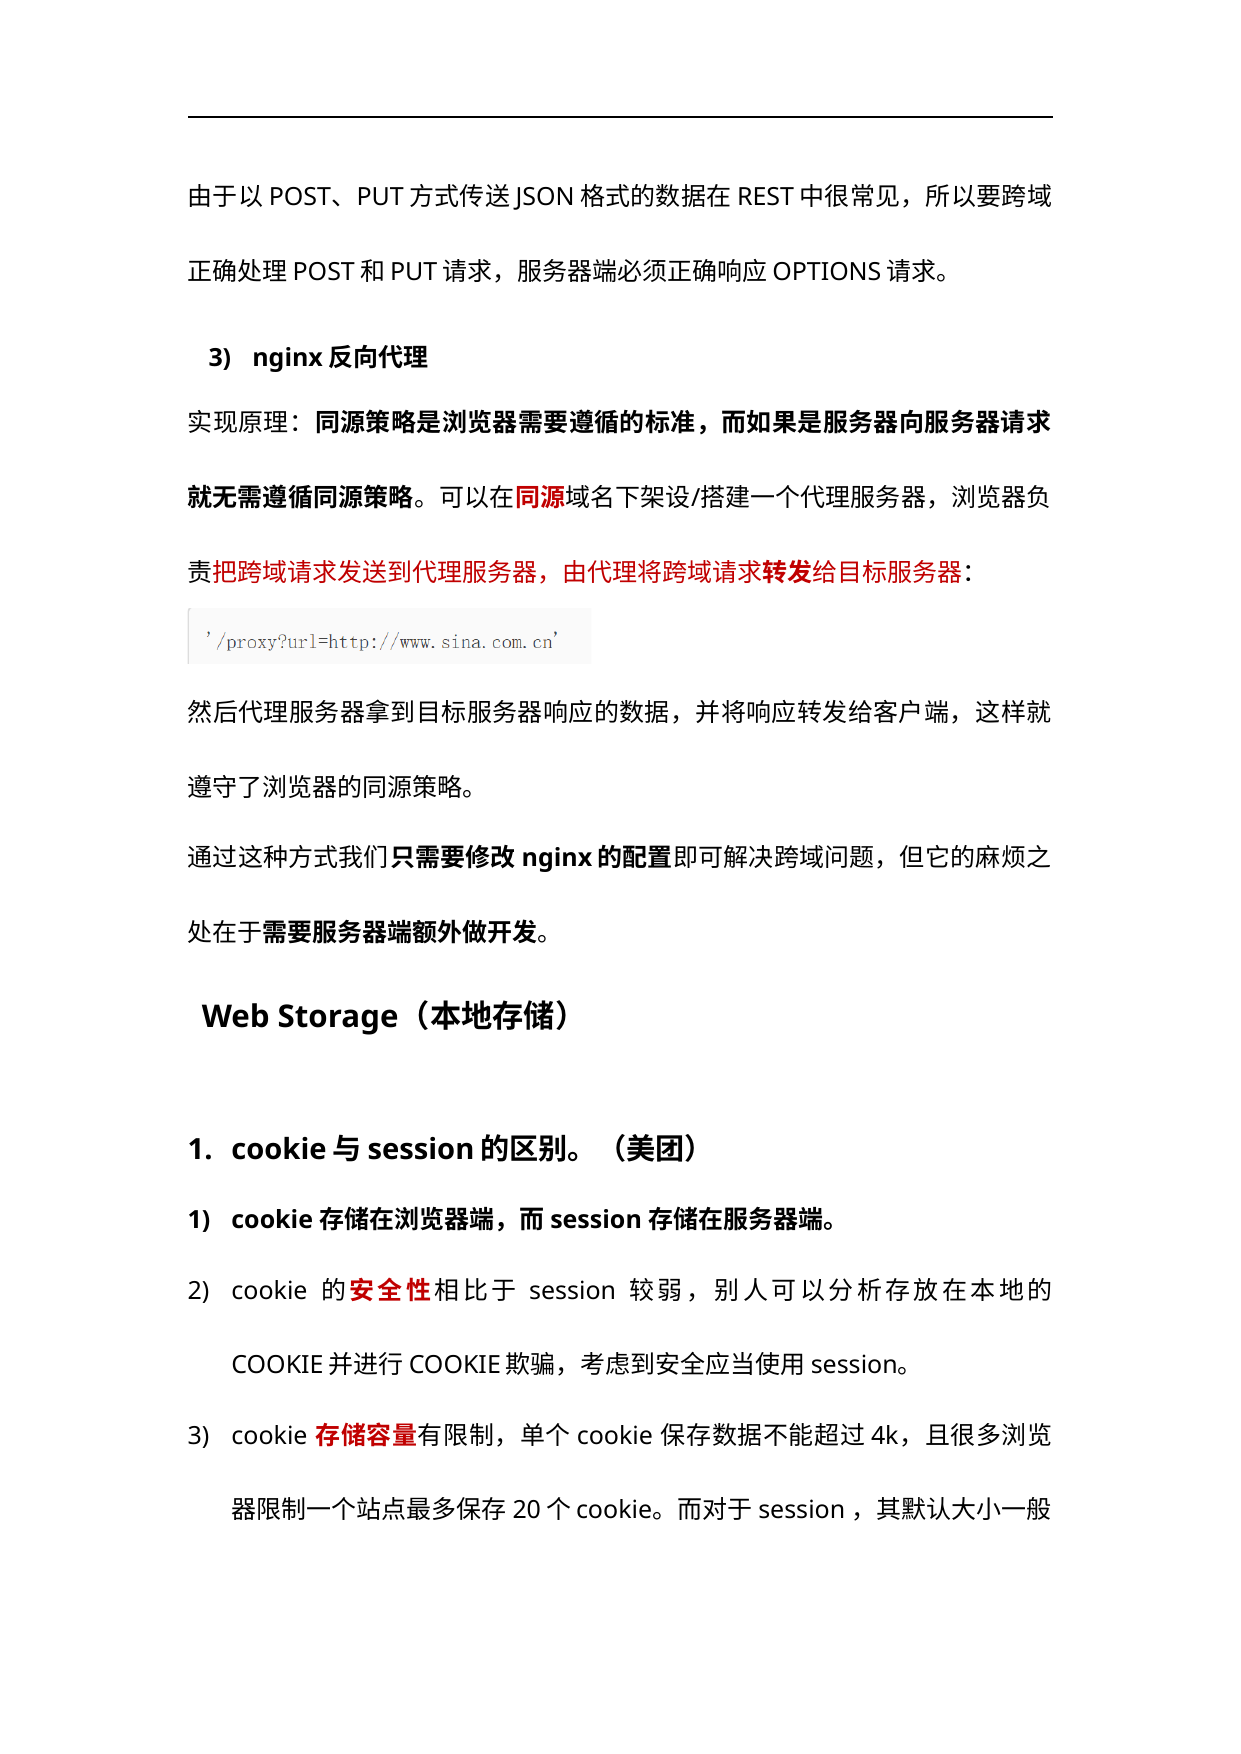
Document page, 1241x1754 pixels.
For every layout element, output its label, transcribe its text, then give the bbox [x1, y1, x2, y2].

subtitle Web Storage（本地存储） [187, 981, 1053, 1046]
list cookie 的安全性相比于 session 较弱，别人可以分析存放在本地的COOKIE并进行COOKIE欺骗，考虑到安全应当使用session。 [187, 1256, 1053, 1396]
text 实现原理：同源策略是浏览器需要遵循的标准，而如果是服务器向服务器请求就无需遵循同源策略。可以在同源域名下架设/搭建一个代理服务器，浏览器负责把跨域请求发送到代理服务器，由代理将跨域请求转发给目标服务器： [187, 388, 1053, 603]
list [187, 1401, 1053, 1541]
picture [187, 608, 592, 664]
subtitle nginx反向代理 [208, 323, 1053, 388]
text 通过这种方式我们只需要修改nginx的配置即可解决跨域问题，但它的麻烦之处在于需要服务器端额外做开发。 [187, 823, 1053, 963]
text 然后代理服务器拿到目标服务器响应的数据，并将响应转发给客户端，这样就遵守了浏览器的同源策略。 [187, 678, 1053, 818]
text 由于以POST、PUT方式传送JSON格式的数据在REST中很常见，所以要跨域正确处理POST和PUT请求，服务器端必须正确响应OPTIONS请求。 [187, 162, 1053, 302]
list cookie 存储在浏览器端，而 session 存储在服务器端。 [187, 1185, 1053, 1250]
subtitle cookie与session的区别。（美团） [187, 1114, 1053, 1179]
